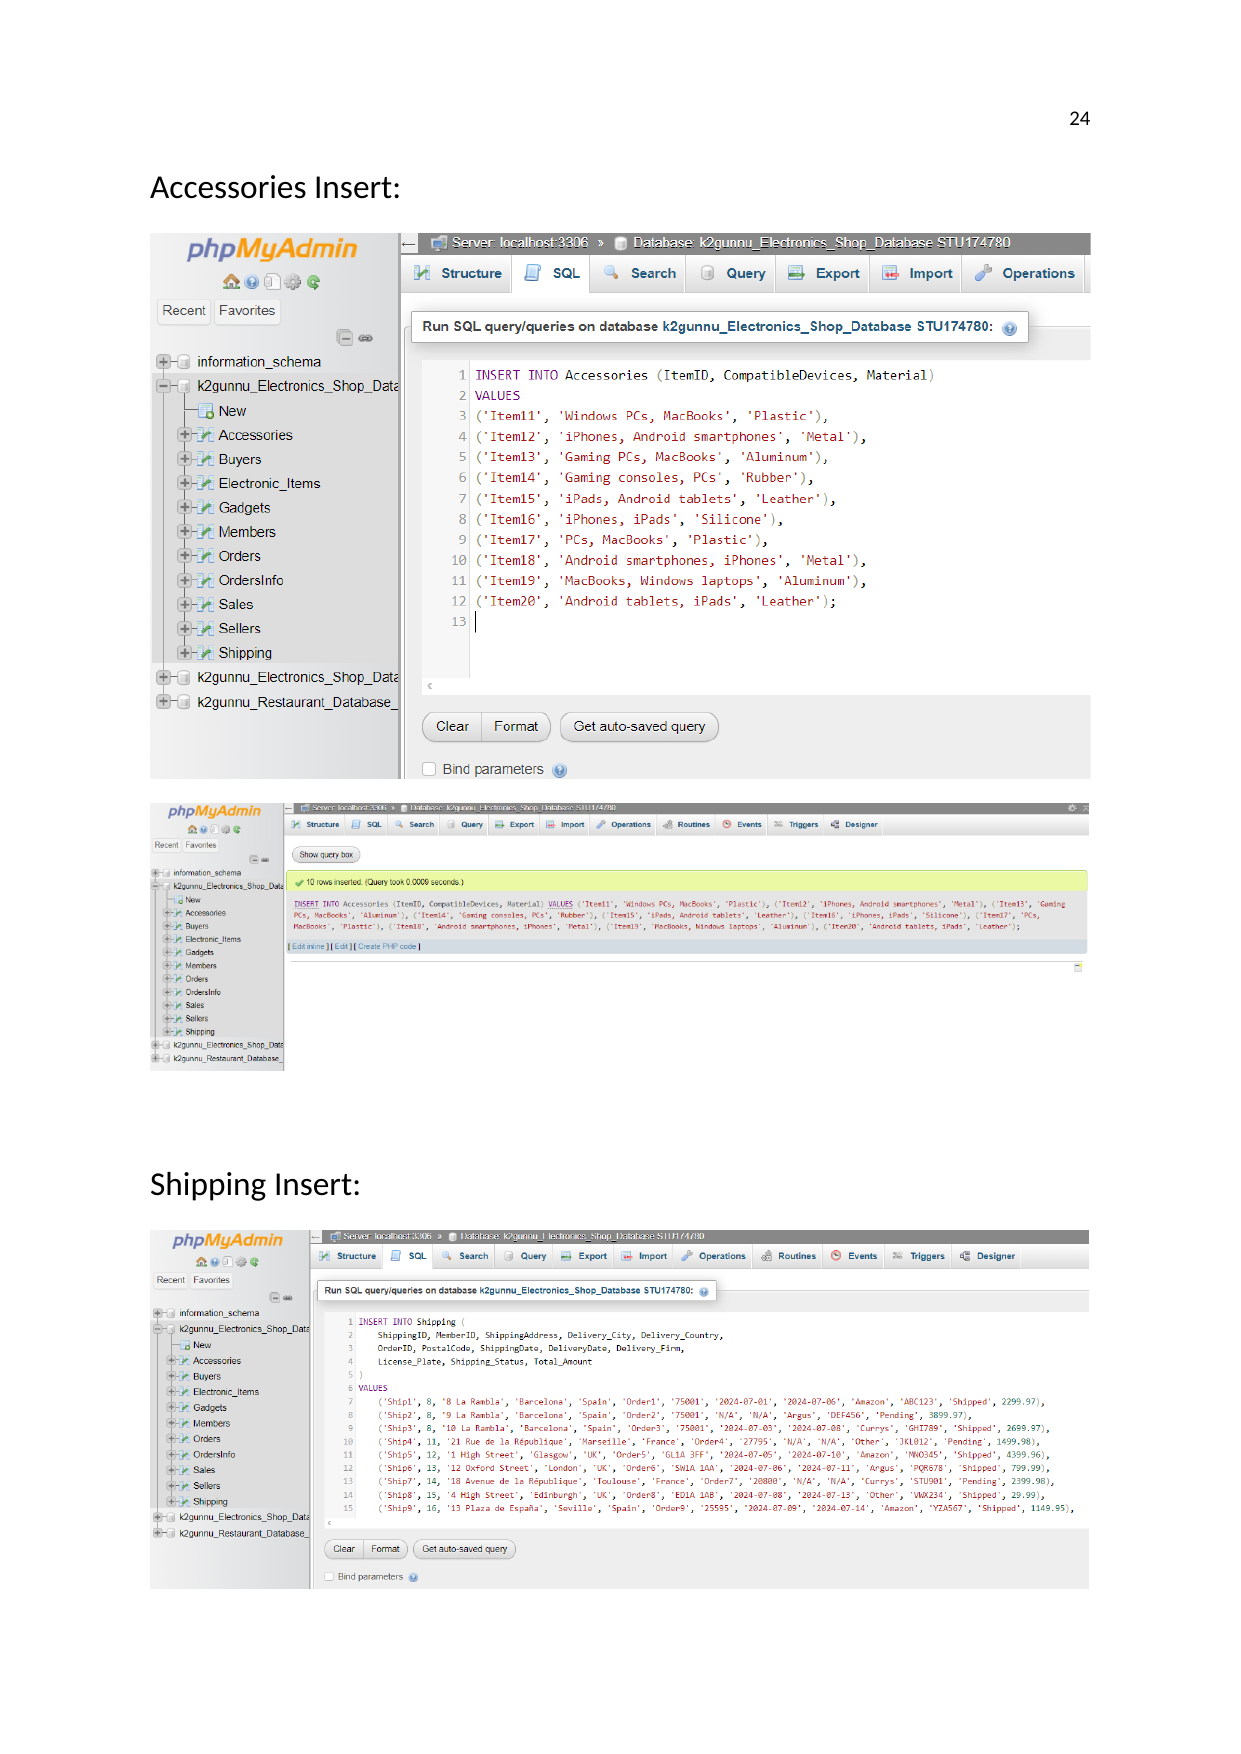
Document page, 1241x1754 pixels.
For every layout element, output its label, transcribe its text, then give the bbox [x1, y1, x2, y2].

text Shipping Insert: [150, 1163, 1090, 1204]
picture [150, 1230, 1089, 1589]
picture [150, 233, 1091, 779]
picture [150, 803, 1089, 1071]
text Accessories Insert: [150, 166, 1090, 207]
